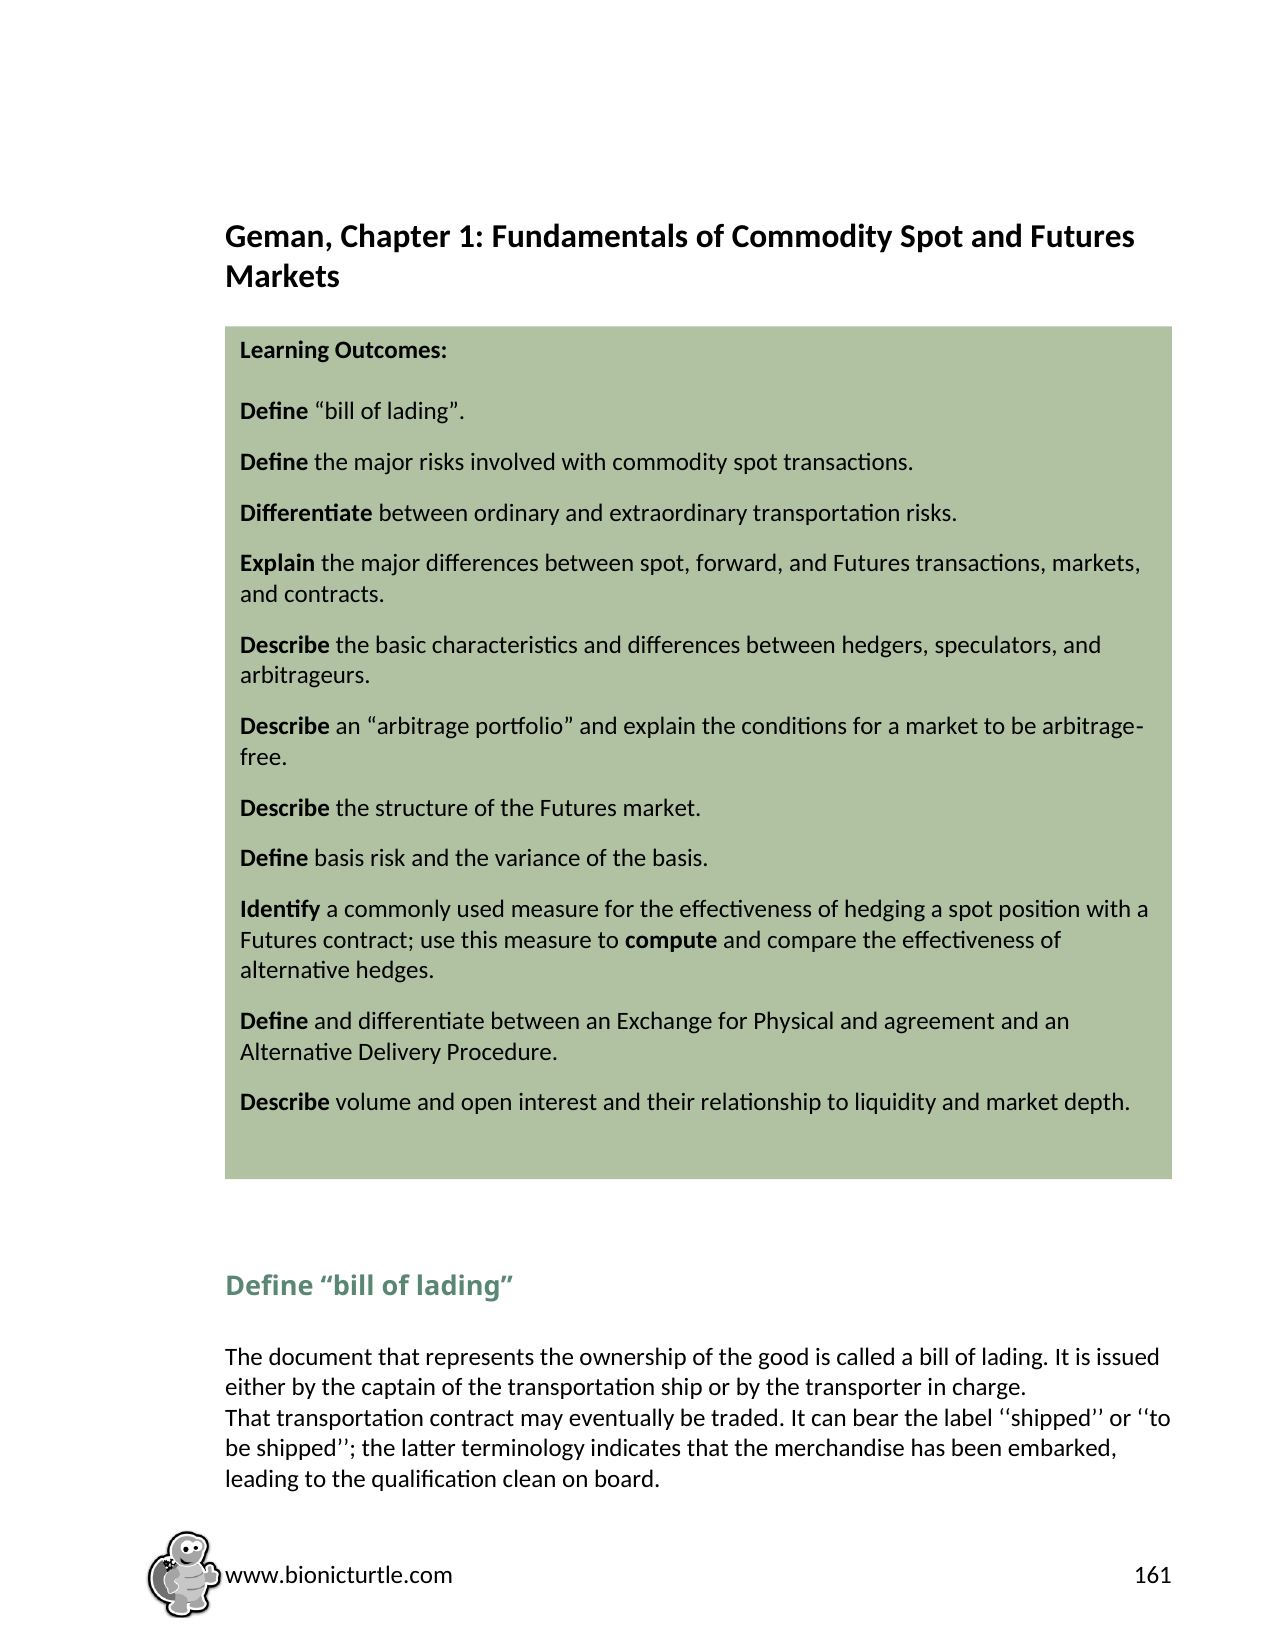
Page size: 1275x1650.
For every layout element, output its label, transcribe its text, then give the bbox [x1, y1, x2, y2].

subtitle Define “bill of lading” [225, 1267, 1172, 1341]
text The document that represents the ownership of the good is called a bill of lading. It is issued either by the captain of the transportation ship or by the transporter in charge. [225, 1341, 1172, 1402]
text That transportation contract may eventually be traded. It can bear the label ‘‘shipped’’ or ‘‘to be shipped’’; the latter terminology indicates that the merchandise has been embarked, leading to the qualification clean on board. [225, 1402, 1172, 1493]
subtitle Geman, Chapter 1: Fundamentals of Commodity Spot and Futures Markets [225, 214, 1172, 296]
